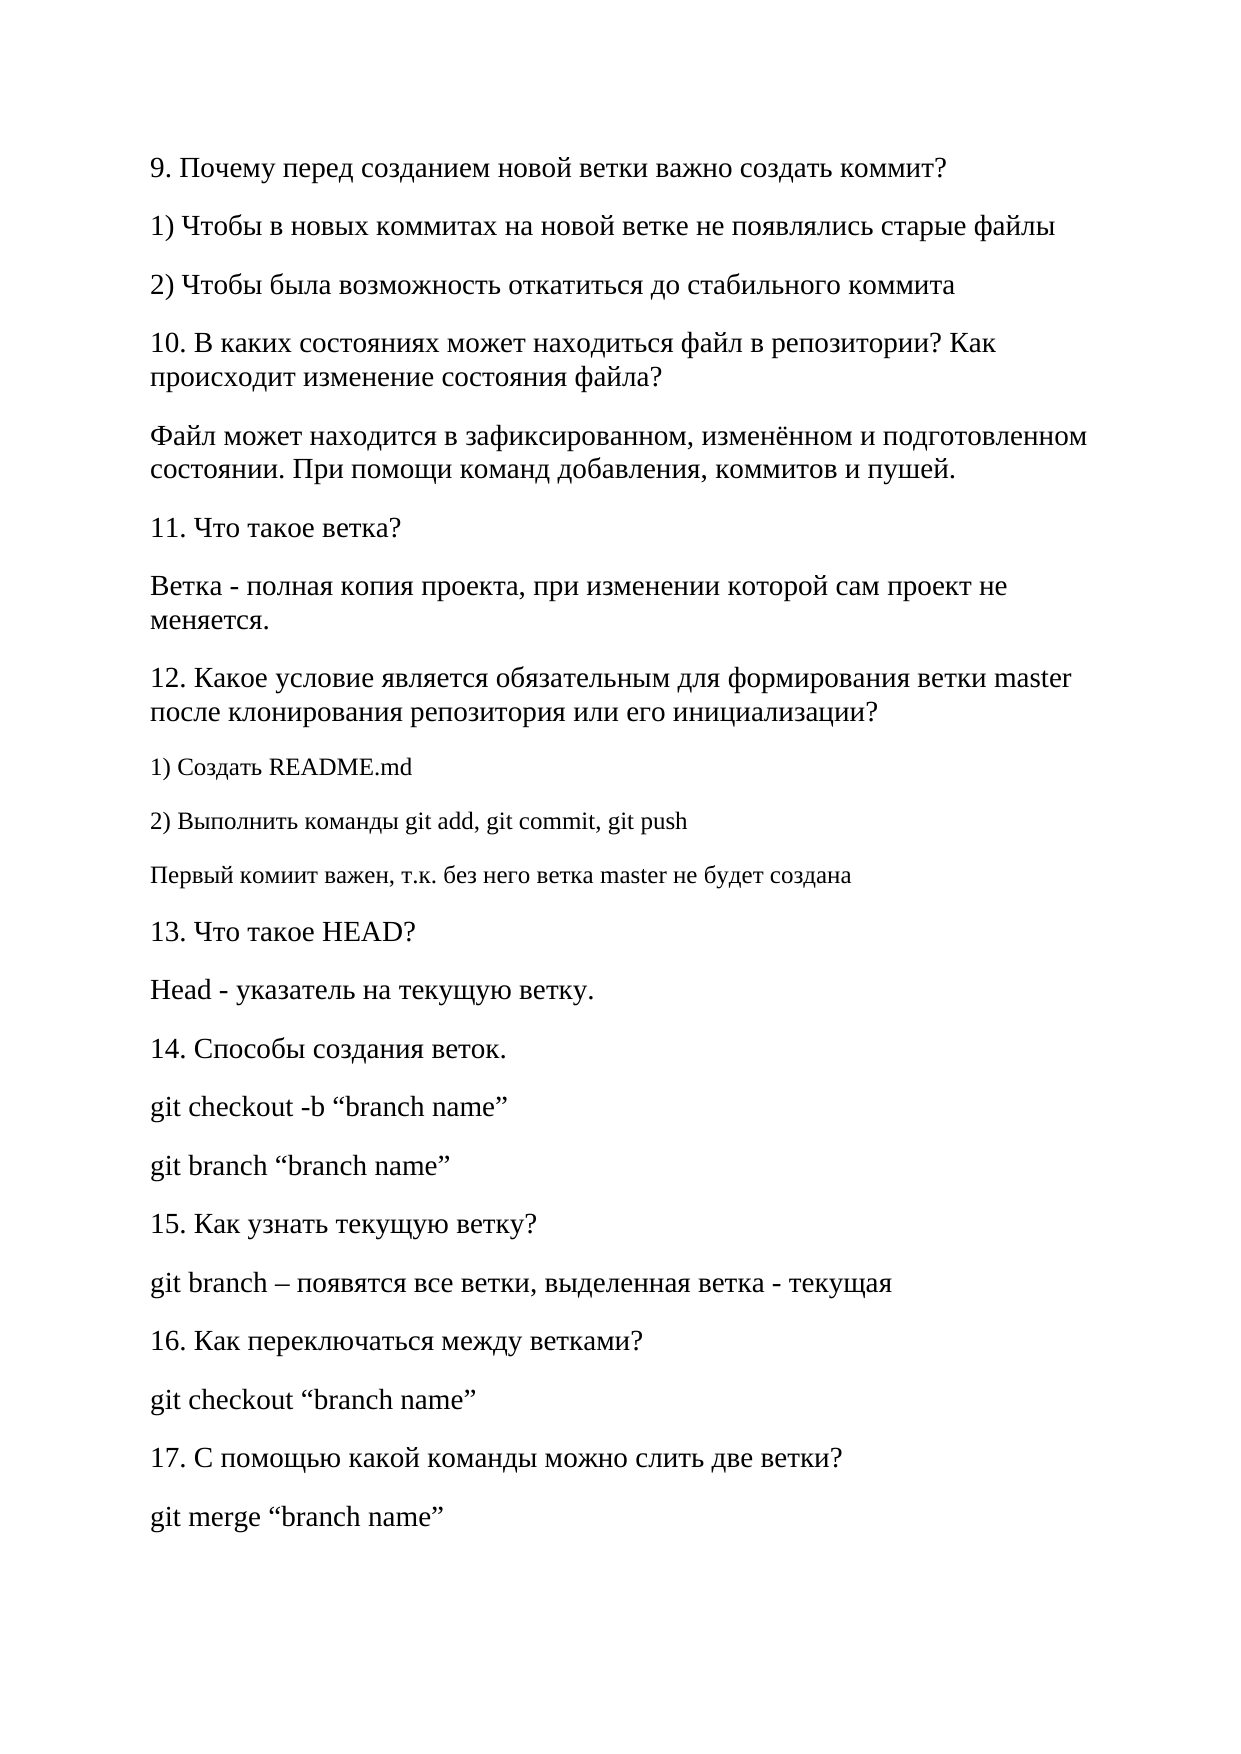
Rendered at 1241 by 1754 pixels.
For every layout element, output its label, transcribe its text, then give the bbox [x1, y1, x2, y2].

text 16. Как переключаться между ветками? [150, 1323, 1090, 1357]
text 15. Как узнать текущую ветку? [150, 1206, 1090, 1240]
text 1) Создать README.md [150, 752, 1090, 781]
text 14. Способы создания веток. [150, 1031, 1090, 1064]
text 10. В каких состояниях может находиться файл в репозитории? Как происходит изменение состояния файла? [150, 326, 1090, 393]
text Первый комиит важен, т.к. без него ветка master не будет создана [150, 860, 1090, 889]
text git branch – появятся все ветки, выделенная ветка - текущая [150, 1265, 1090, 1298]
text Файл может находится в зафиксированном, изменённом и подготовленном состоянии. При помощи команд добавления, коммитов и пушей. [150, 418, 1090, 485]
text git branch “branch name” [150, 1148, 1090, 1181]
text git merge “branch name” [150, 1499, 1090, 1533]
text 12. Какое условие является обязательным для формирования ветки master после клонирования репозитория или его инициализации? [150, 660, 1090, 727]
text git checkout “branch name” [150, 1382, 1090, 1416]
text 1) Чтобы в новых коммитах на новой ветке не появлялись старые файлы [150, 208, 1090, 242]
text 2) Выполнить команды git add, git commit, git push [150, 806, 1090, 835]
text 2) Чтобы была возможность откатиться до стабильного коммита [150, 267, 1090, 301]
text Head - указатель на текущую ветку. [150, 972, 1090, 1006]
text 11. Что такое ветка? [150, 510, 1090, 543]
text Ветка - полная копия проекта, при изменении которой сам проект не меняется. [150, 568, 1090, 635]
text git checkout -b “branch name” [150, 1089, 1090, 1123]
text 17. С помощью какой команды можно слить две ветки? [150, 1441, 1090, 1474]
text 13. Что такое HEAD? [150, 914, 1090, 947]
text 9. Почему перед созданием новой ветки важно создать коммит? [150, 150, 1090, 183]
